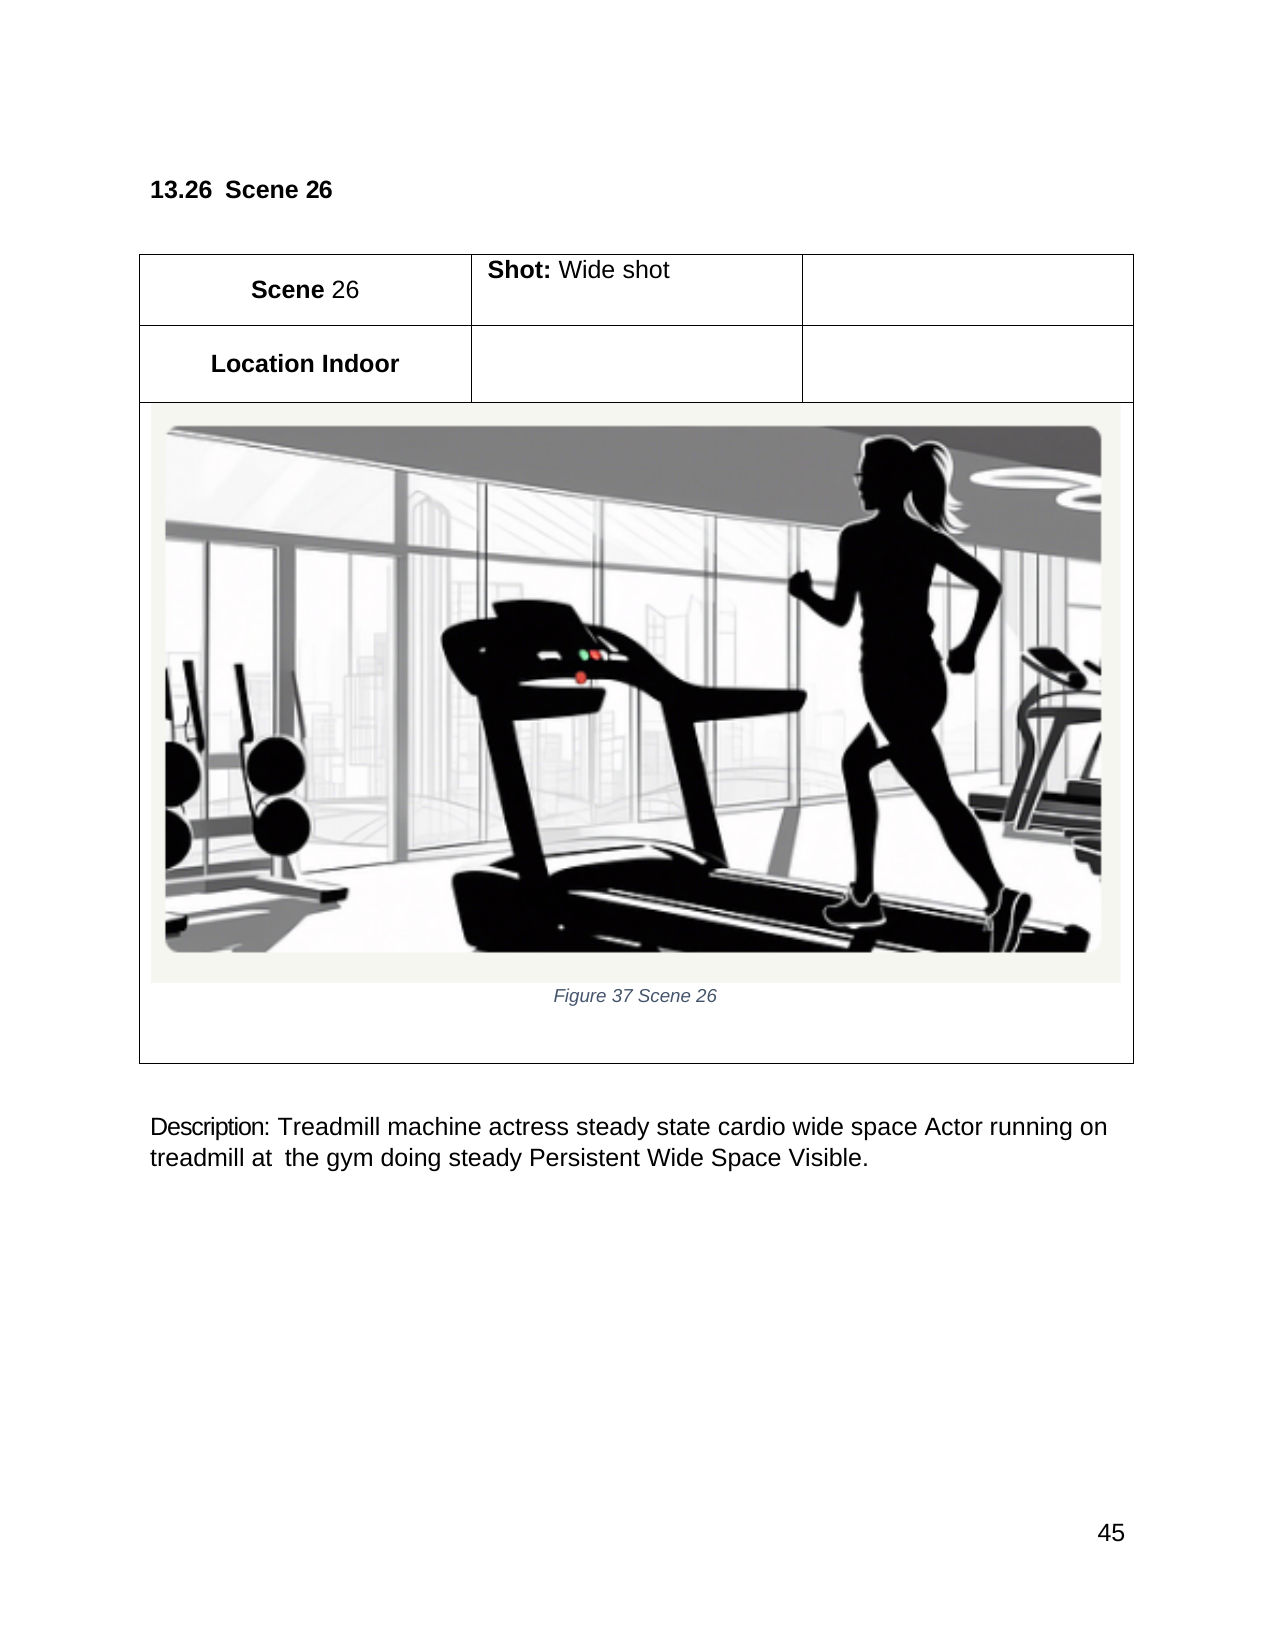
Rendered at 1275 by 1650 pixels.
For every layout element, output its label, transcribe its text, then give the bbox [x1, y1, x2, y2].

table_header [803, 255, 1133, 325]
table_cell Location Indoor [140, 326, 471, 402]
table_header Scene 26 [140, 255, 471, 325]
table_cell [472, 326, 802, 402]
text Description: Treadmill machine actress steady state cardio wide space Actor running on treadmill at the gym doing steady Persistent Wide Space Visible. [150, 1112, 1125, 1172]
table_cell [803, 326, 1133, 402]
table_cell Figure 37 Scene 26 [140, 403, 1133, 1063]
subtitle Scene 26 [150, 175, 1125, 204]
picture [151, 403, 1121, 983]
table_header Shot: Wide shot [472, 255, 802, 325]
